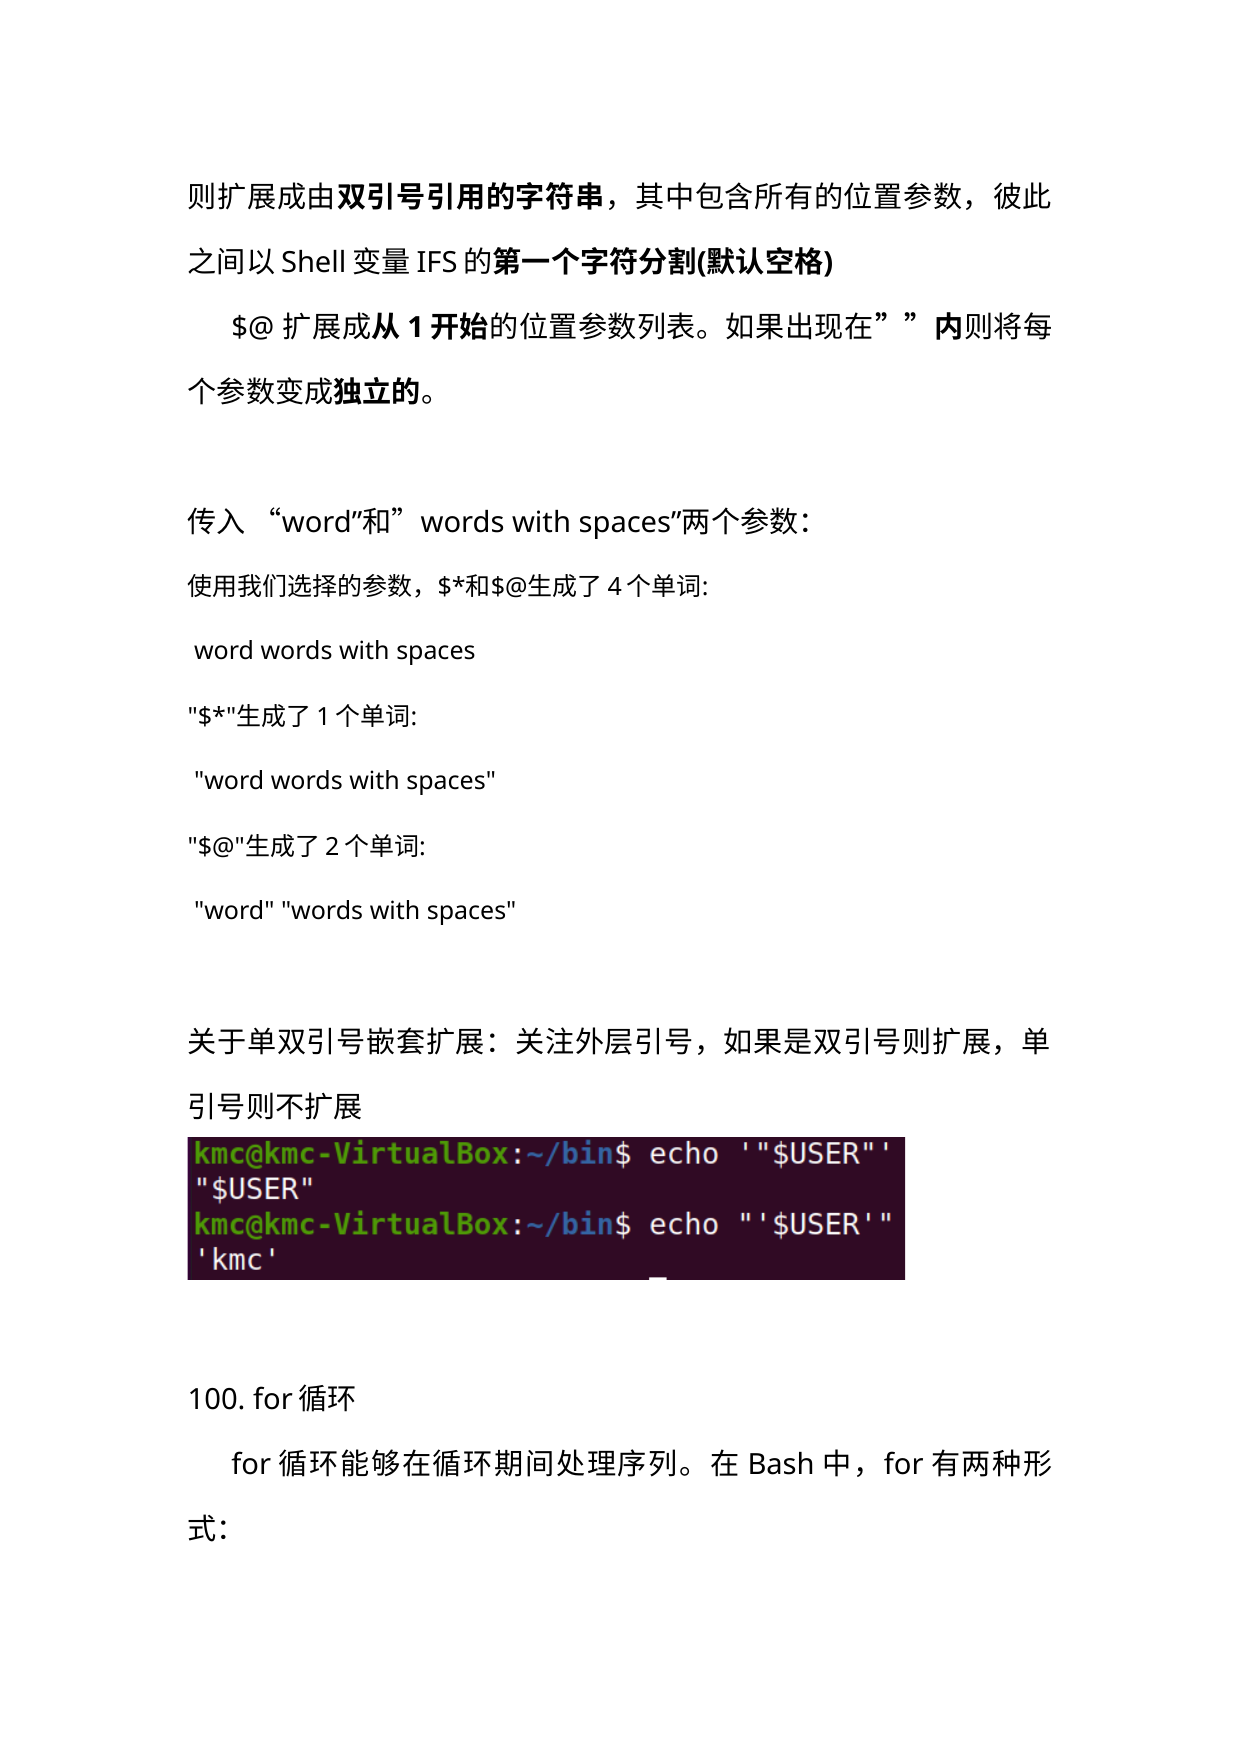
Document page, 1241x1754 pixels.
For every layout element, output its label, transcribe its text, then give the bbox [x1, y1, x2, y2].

list 关于单双引号嵌套扩展：关注外层引号，如果是双引号则扩展，单引号则不扩展 [187, 1007, 1053, 1137]
list 使用我们选择的参数，$*和$@生成了4个单词: word words with spaces "$*"生成了1个单词: "word words with spaces" "$@"生成了2个单词: "word" "words with spaces" [187, 552, 1053, 942]
list 传入 “word”和”words with spaces”两个参数： [187, 487, 1053, 552]
list for循环 [187, 1364, 1053, 1429]
picture [187, 1137, 905, 1280]
list for循环能够在循环期间处理序列。在Bash中，for有两种形式： [187, 1429, 1053, 1559]
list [187, 162, 1053, 292]
list $@ 扩展成从1开始的位置参数列表。如果出现在””内则将每个参数变成独立的。 [187, 292, 1053, 422]
